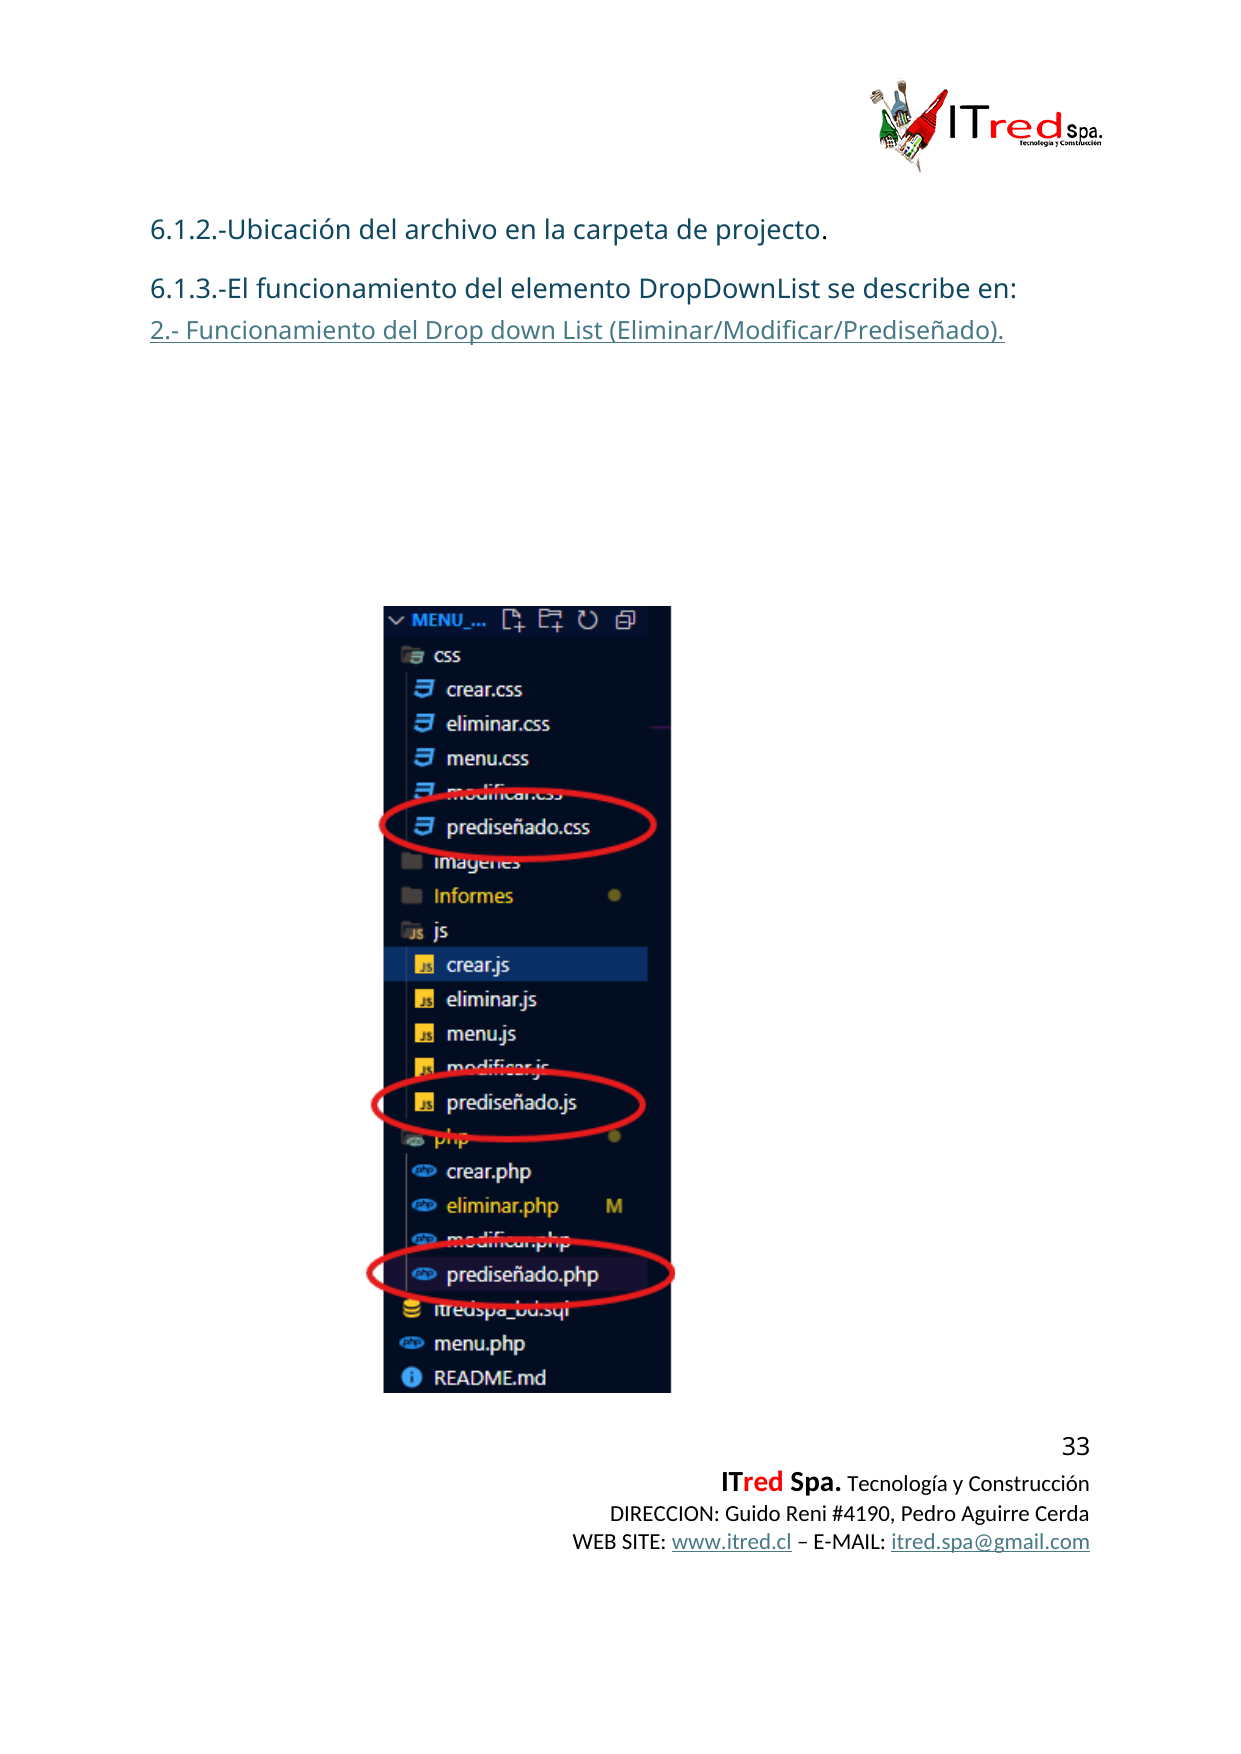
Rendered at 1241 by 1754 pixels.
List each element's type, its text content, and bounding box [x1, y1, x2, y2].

subtitle 6.1.3.-El funcionamiento del elemento DropDownList se describe en: [150, 270, 1090, 307]
picture [365, 606, 675, 1393]
picture [868, 77, 1102, 174]
text 6.1.2.-Ubicación del archivo en la carpeta de projecto. [150, 211, 1090, 247]
text 2.- Funcionamiento del Drop down List (Eliminar/Modificar/Prediseñado). 11 [150, 313, 1090, 347]
